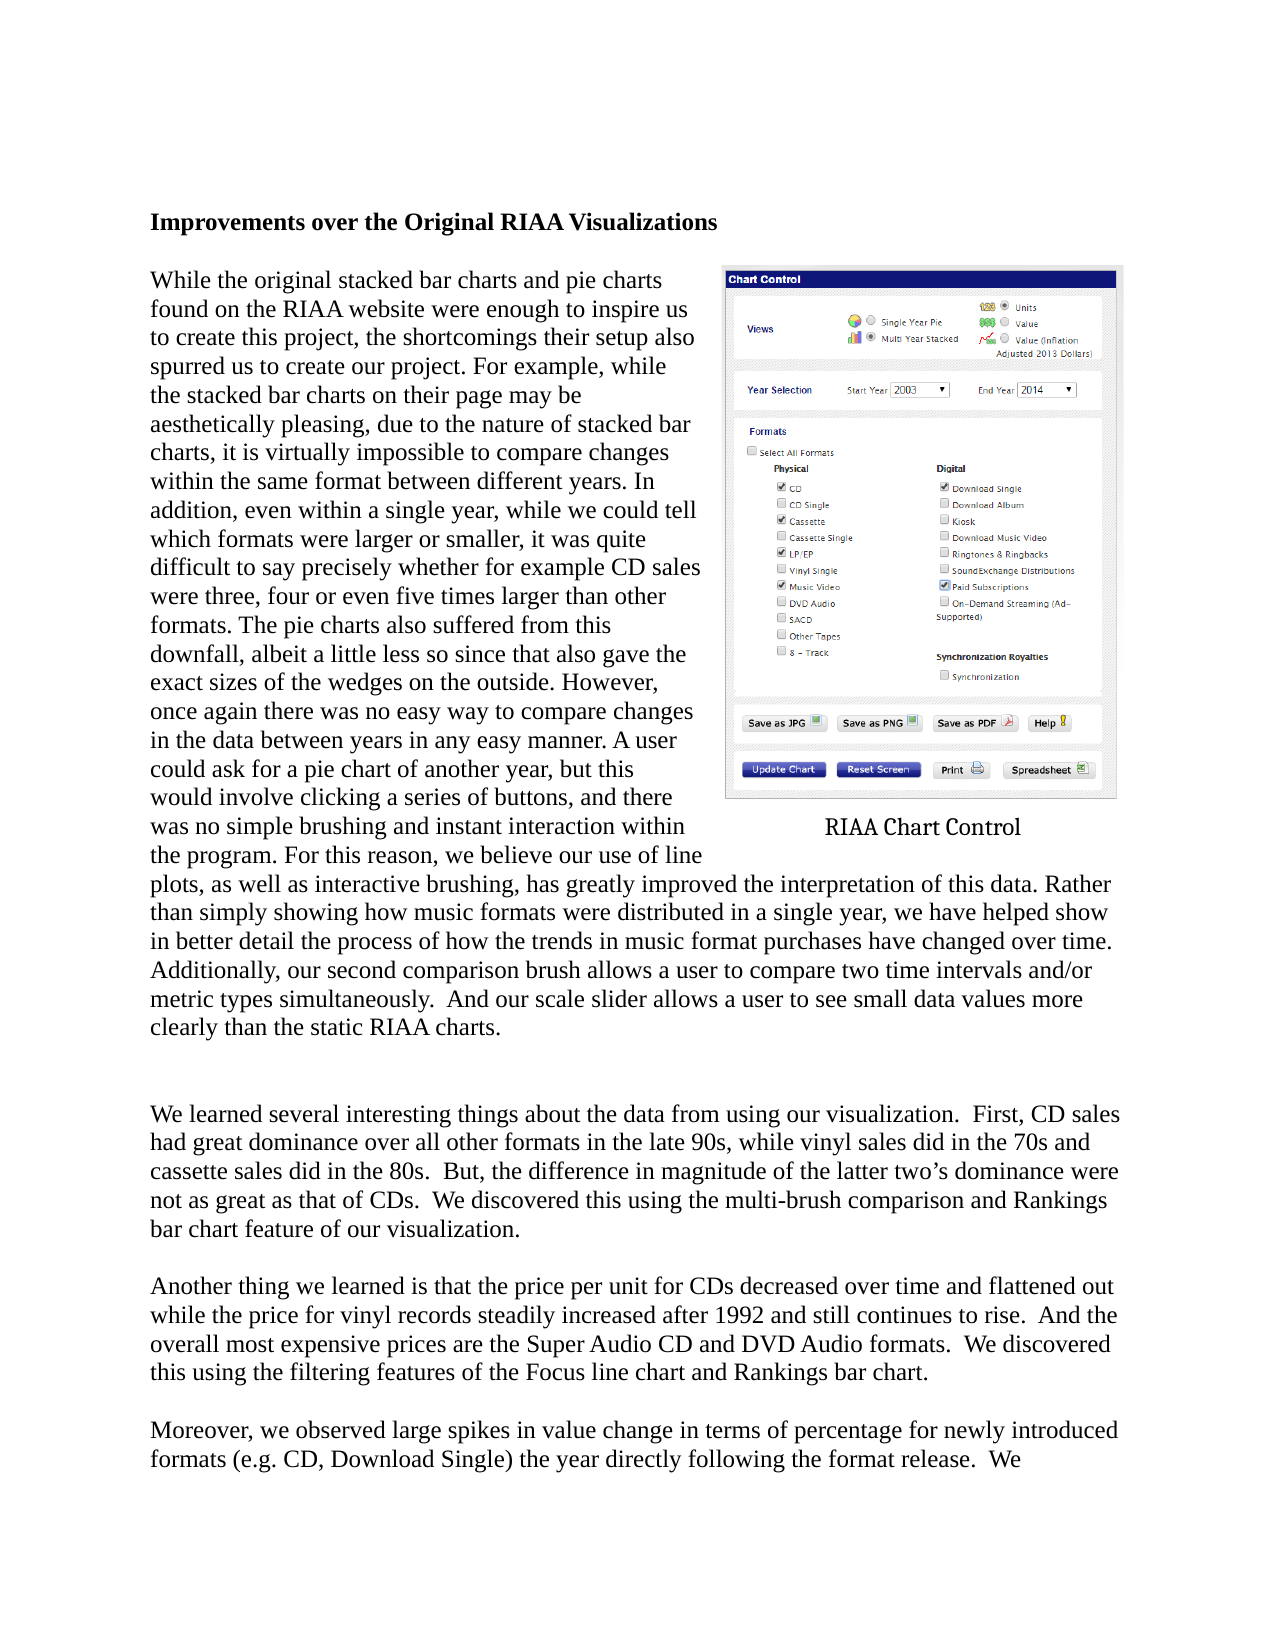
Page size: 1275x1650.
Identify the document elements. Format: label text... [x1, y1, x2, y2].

text Improvements over the Original RIAA Visualizations [150, 207, 1125, 236]
picture [721, 265, 1124, 804]
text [150, 1415, 1125, 1472]
text Another thing we learned is that the price per unit for CDs decreased over time and flattened out while the price for vinyl records steadily increased after 1992 and still continues to rise. And the overall most expensive prices are the Super Audio CD and DVD Audio formats. We discovered this using the filtering features of the Focus line chart and Rankings bar chart. [150, 1271, 1125, 1386]
text We learned several interesting things about the data from using our visualization. First, CD sales had great dominance over all other formats in the late 90s, while vinyl sales did in the 70s and cassette sales did in the 80s. But, the difference in magnitude of the latter two’s dominance were not as great as that of CDs. We discovered this using the multi-brush comparison and Rankings bar chart feature of our visualization. [150, 1099, 1125, 1242]
